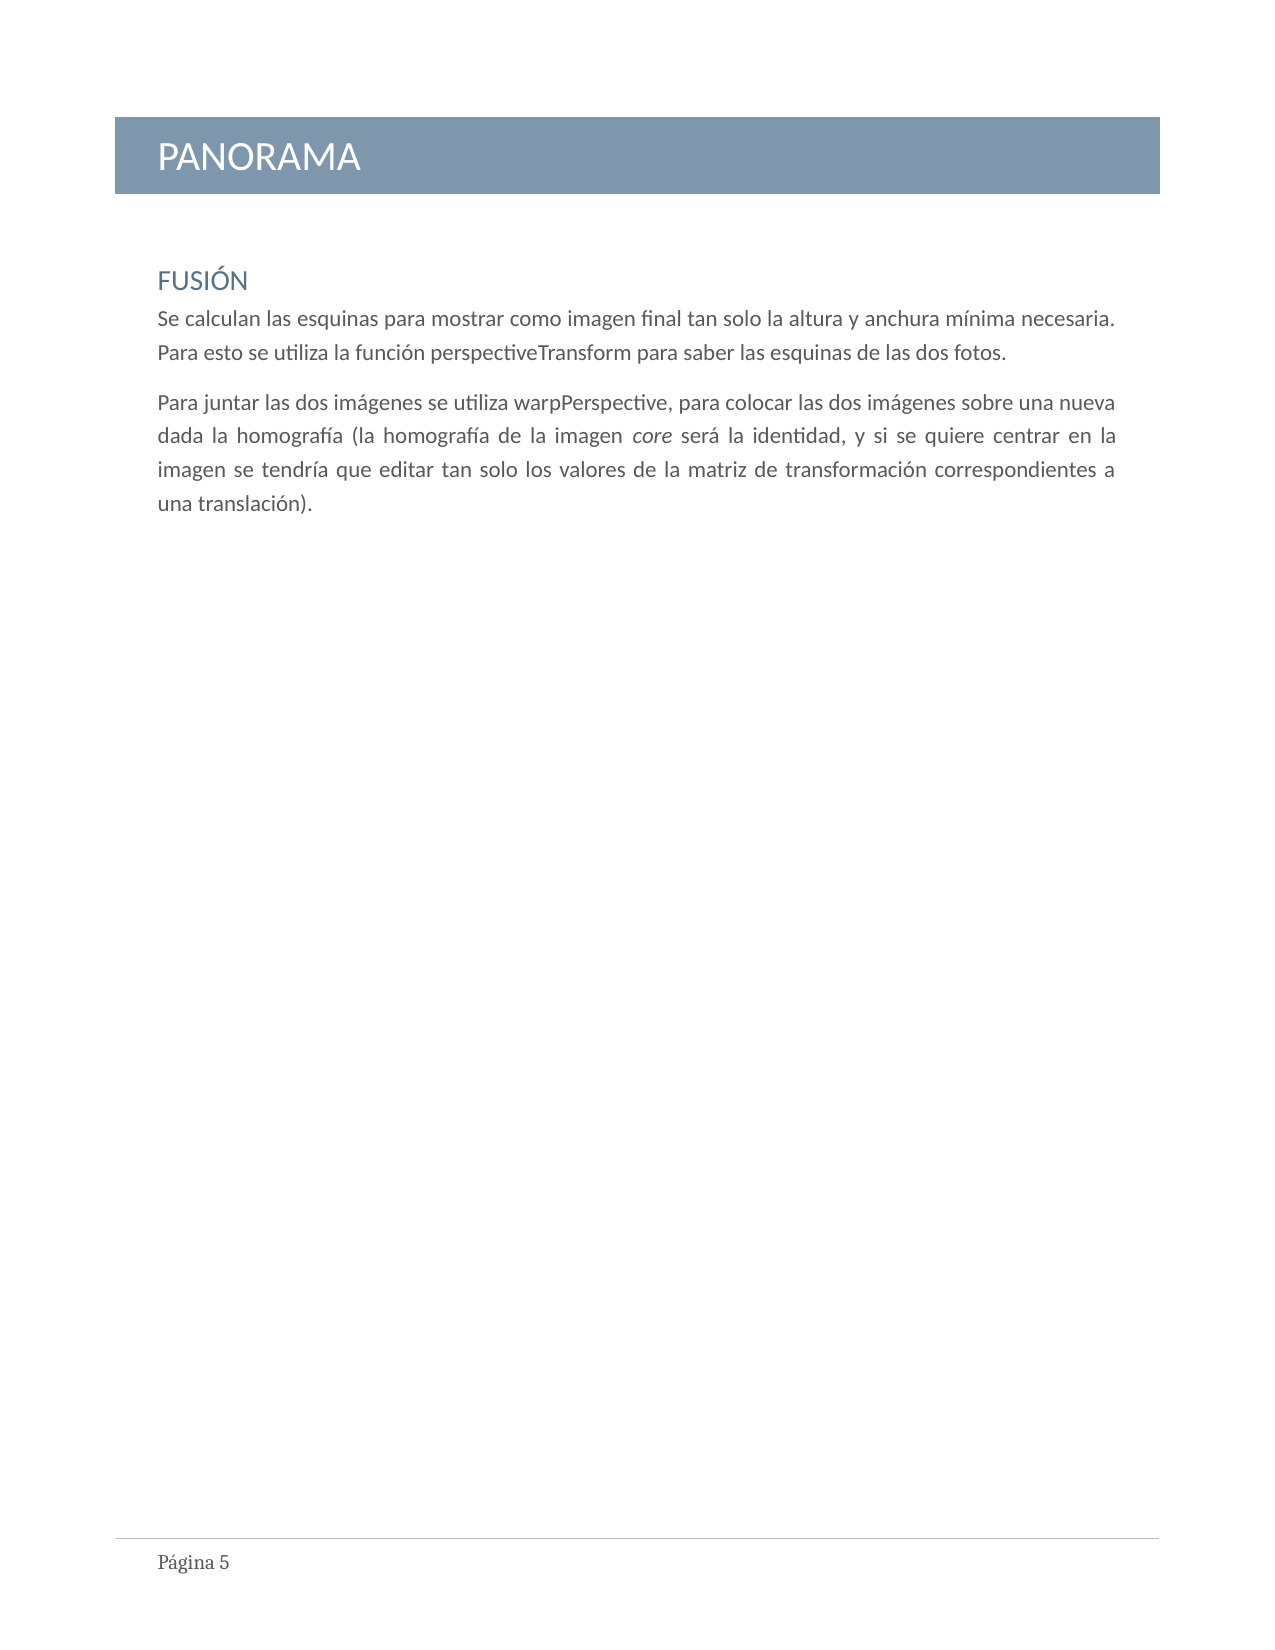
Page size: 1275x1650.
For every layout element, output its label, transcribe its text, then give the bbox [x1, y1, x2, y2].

subtitle Fusión [157, 262, 1117, 298]
text Para juntar las dos imágenes se utiliza warpPerspective, para colocar las dos imágenes sobre una nueva dada la homografía (la homografía de la imagen core será la identidad, y si se quiere centrar en la imagen se tendría que editar tan solo los valores de la matriz de transformación correspondientes a una translación). [157, 388, 1117, 517]
text Se calculan las esquinas para mostrar como imagen final tan solo la altura y anchura mínima necesaria. Para esto se utiliza la función perspectiveTransform para saber las esquinas de las dos fotos. [157, 304, 1117, 366]
